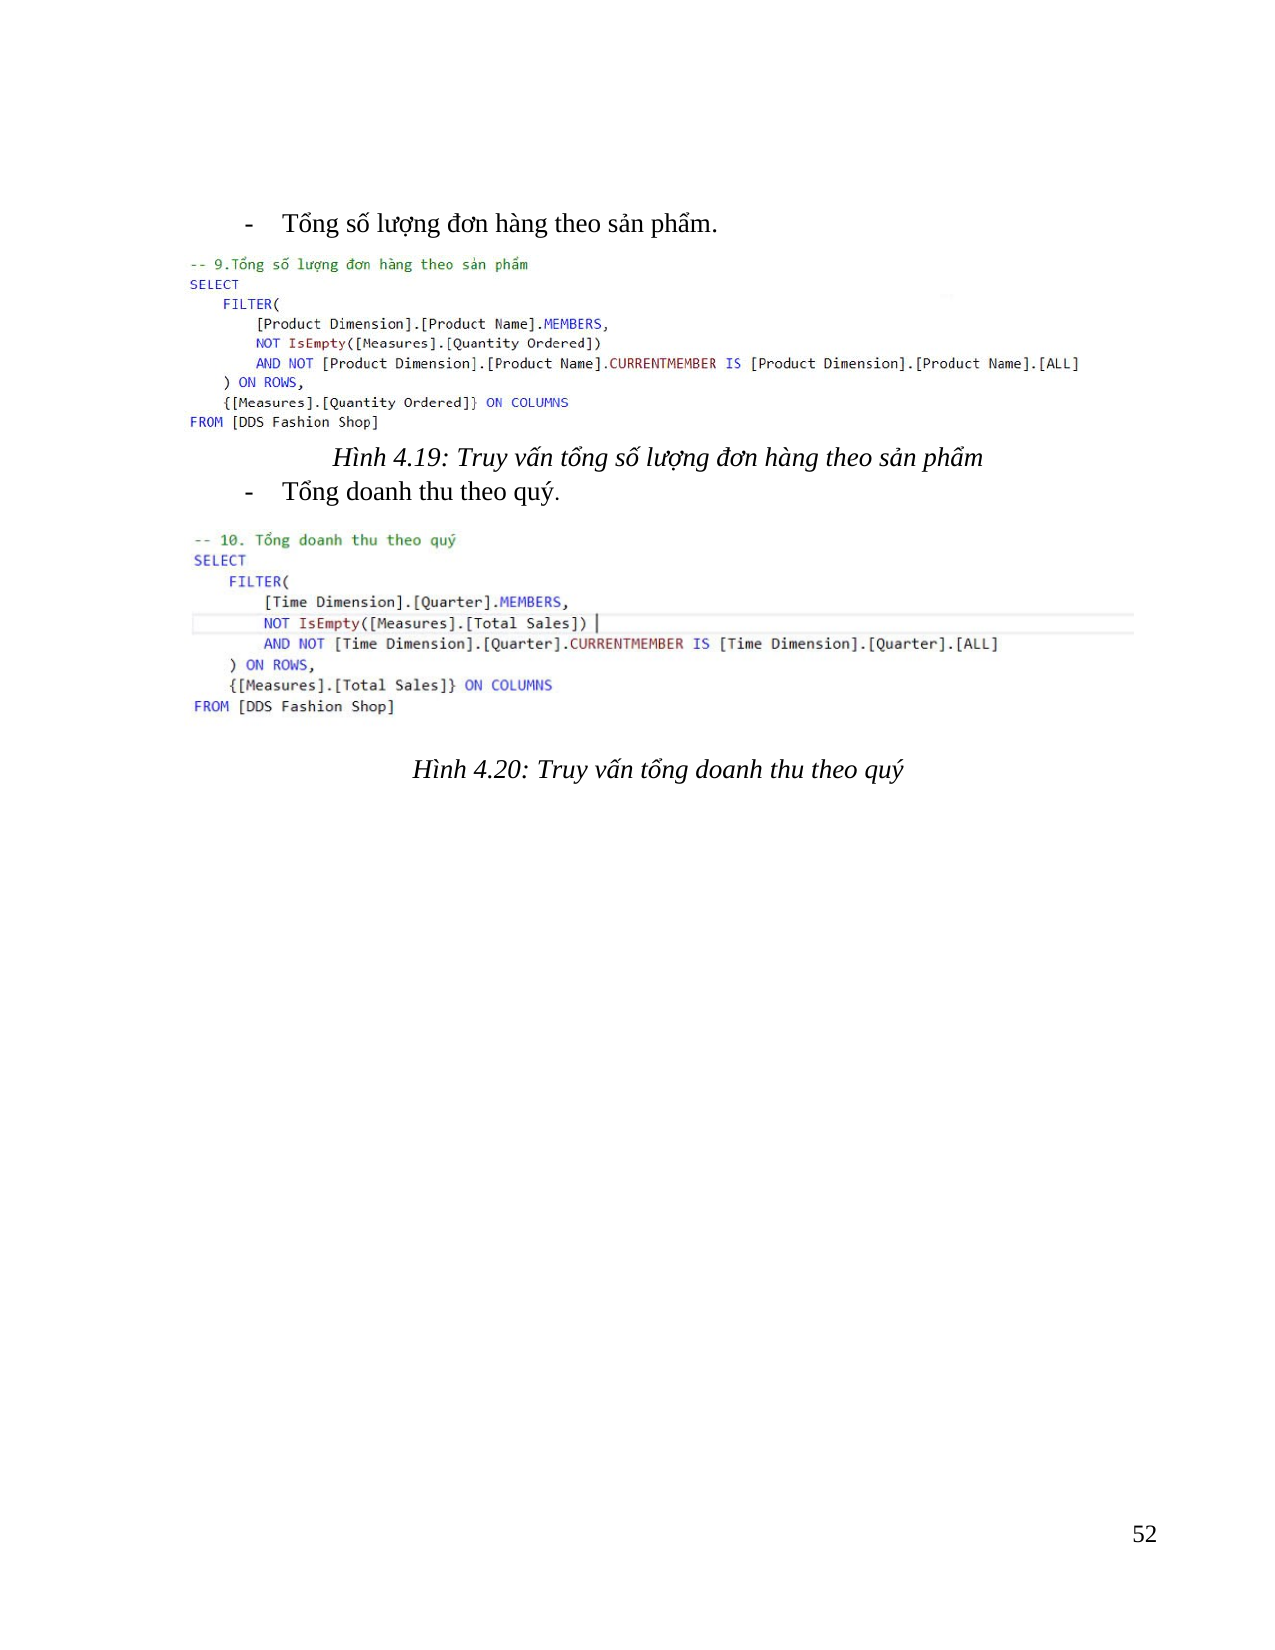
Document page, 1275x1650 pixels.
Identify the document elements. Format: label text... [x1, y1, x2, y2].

list Tổng số lượng đơn hàng theo sản phẩm. [244, 207, 1157, 238]
picture [184, 255, 1135, 432]
picture [183, 529, 1134, 744]
